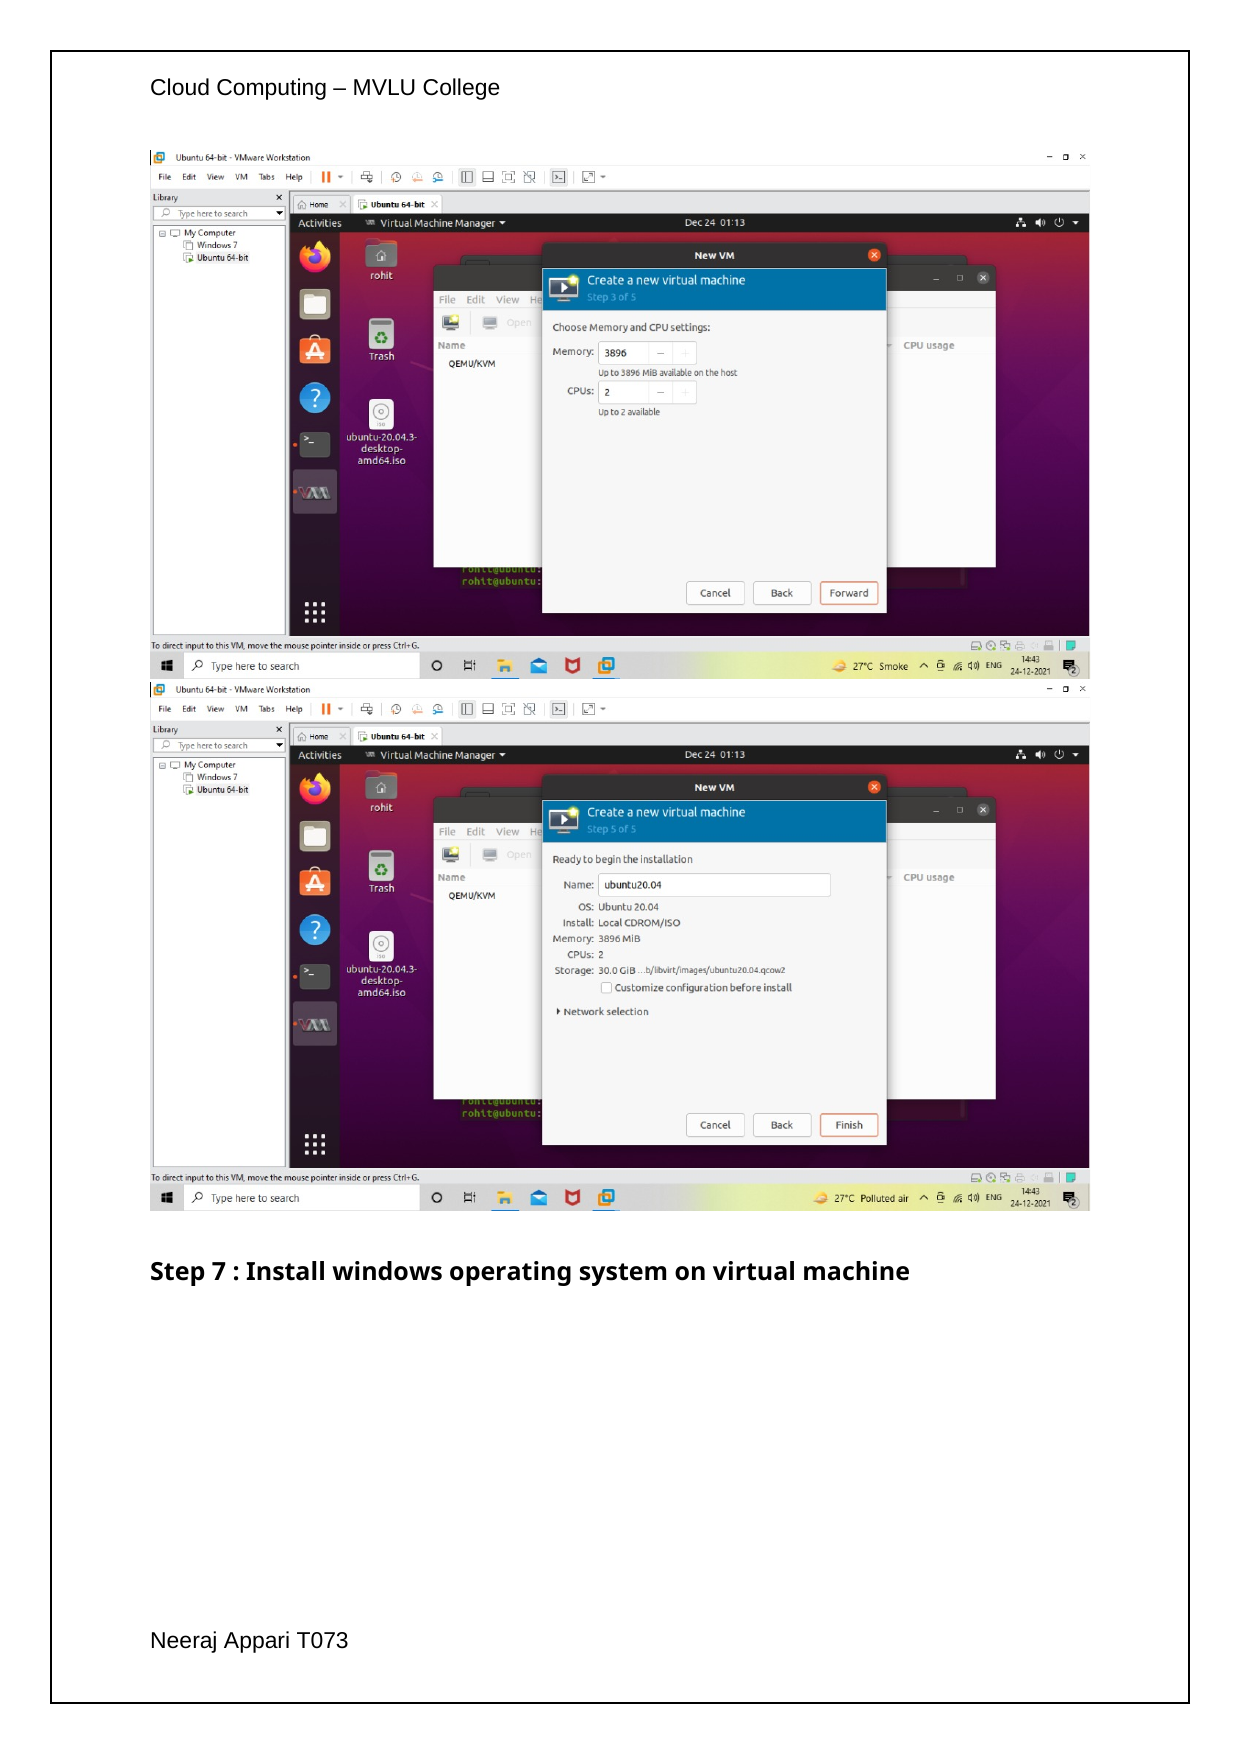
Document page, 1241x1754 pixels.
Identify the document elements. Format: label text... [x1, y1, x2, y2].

text Step 7 : Install windows operating system on virtual machine [150, 1253, 1090, 1287]
picture [150, 150, 1091, 679]
picture [150, 682, 1091, 1211]
